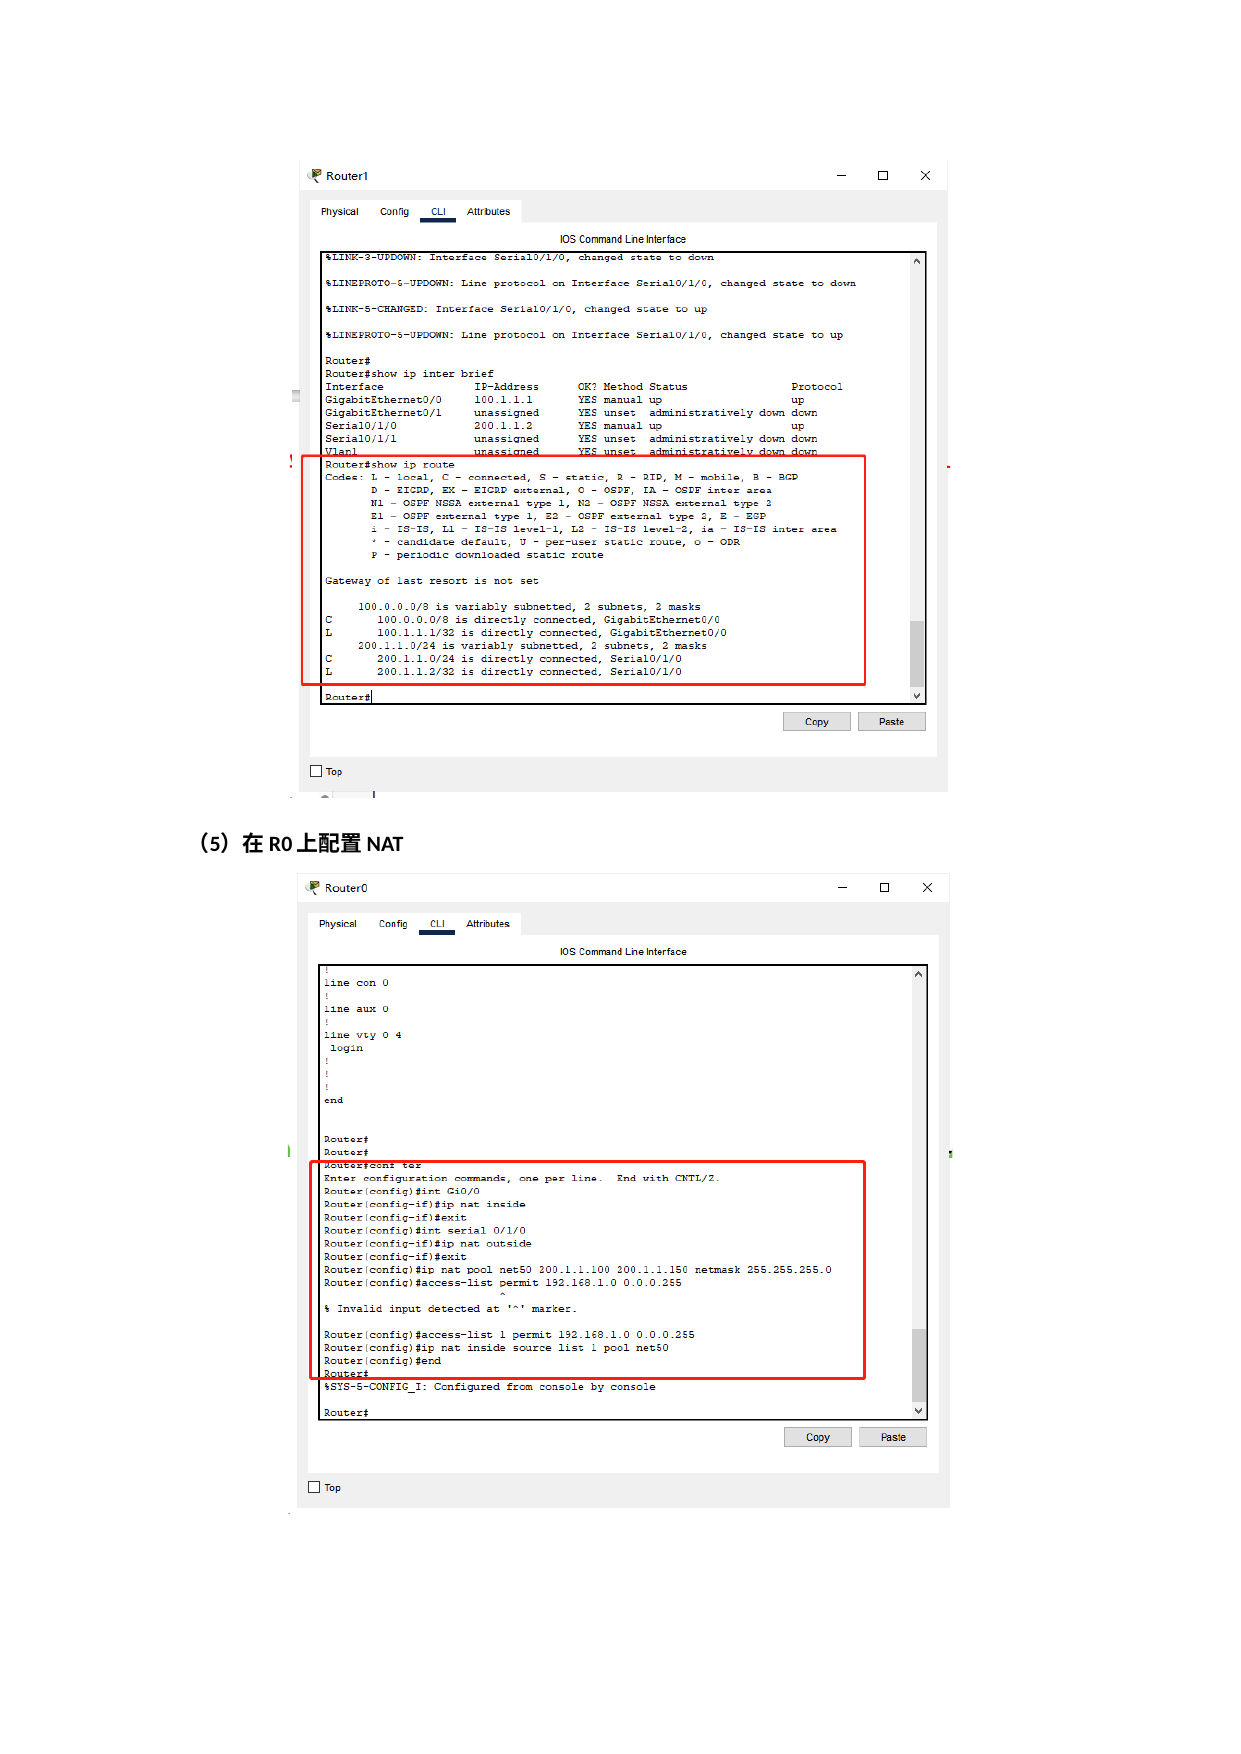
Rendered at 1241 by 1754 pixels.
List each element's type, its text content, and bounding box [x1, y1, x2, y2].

picture [287, 873, 953, 1514]
picture [289, 162, 951, 798]
text （5）在R0上配置NAT [187, 825, 1053, 858]
